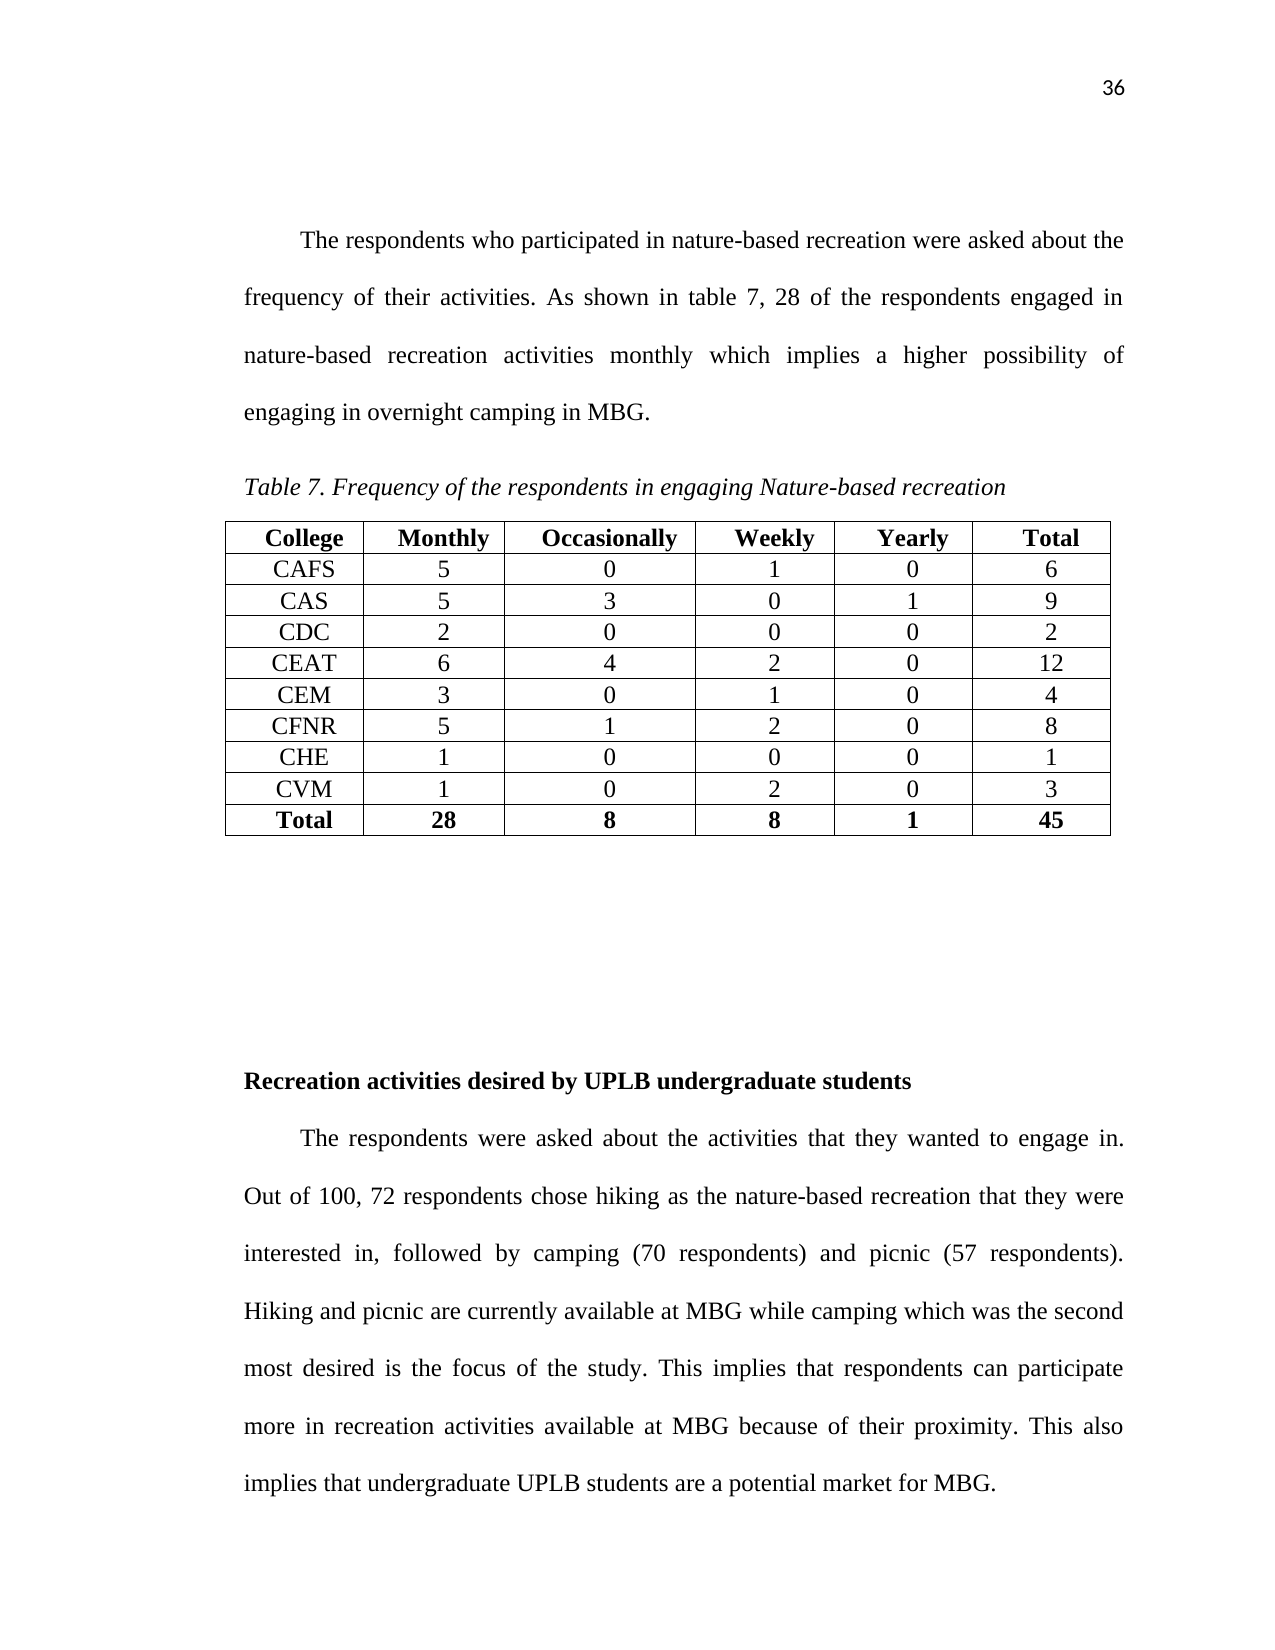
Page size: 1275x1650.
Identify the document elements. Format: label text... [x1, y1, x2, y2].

table_cell 0 [835, 554, 972, 584]
table_cell 8 [696, 805, 834, 835]
table_header Yearly [835, 522, 972, 553]
text Recreation activities desired by UPLB undergraduate students [244, 1066, 1125, 1094]
text Table 7. Frequency of the respondents in engaging Nature-based recreation [244, 472, 1125, 500]
table_header Occasionally [505, 522, 695, 553]
table_cell 0 [835, 679, 972, 709]
table_cell 12 [973, 648, 1110, 678]
table_cell 5 [364, 554, 504, 584]
table_cell 4 [505, 648, 695, 678]
table_cell 2 [696, 648, 834, 678]
text The respondents were asked about the activities that they wanted to engage in. Out of 100, 72 respondents chose hiking as the nature-based recreation that they were interested in, followed by camping (70 respondents) and picnic (57 respondents). Hiking and picnic are currently available at MBG while camping which was the second most desired is the focus of the study. This implies that respondents can participate more in recreation activities available at MBG because of their proximity. This also implies that undergraduate UPLB students are a potential market for MBG. [244, 1123, 1125, 1497]
table_header College [226, 522, 363, 553]
table_cell CDC [226, 616, 363, 647]
table_cell 0 [835, 616, 972, 647]
table_cell 0 [505, 616, 695, 647]
table_cell 3 [973, 773, 1110, 803]
table_cell 1 [696, 679, 834, 709]
table_cell CVM [226, 773, 363, 803]
table_header Monthly [364, 522, 504, 553]
table_cell 2 [696, 773, 834, 803]
table_cell 2 [364, 616, 504, 647]
table_cell 45 [973, 805, 1110, 835]
table_cell 0 [505, 742, 695, 772]
table_cell 0 [696, 585, 834, 615]
table_cell 5 [364, 710, 504, 741]
table_header Weekly [696, 522, 834, 553]
table_cell 1 [364, 773, 504, 803]
table_cell 0 [505, 773, 695, 803]
table_cell 1 [973, 742, 1110, 772]
table_cell CAS [226, 585, 363, 615]
table_cell 0 [835, 773, 972, 803]
table_cell 8 [505, 805, 695, 835]
table_cell 4 [973, 679, 1110, 709]
table_cell 1 [835, 805, 972, 835]
table_cell 5 [364, 585, 504, 615]
table_cell 2 [696, 710, 834, 741]
table_cell 1 [835, 585, 972, 615]
table_cell 6 [364, 648, 504, 678]
table_cell 0 [505, 679, 695, 709]
text The respondents who participated in nature-based recreation were asked about the frequency of their activities. As shown in table 7, 28 of the respondents engaged in nature-based recreation activities monthly which implies a higher possibility of engaging in overnight camping in MBG. [244, 225, 1125, 426]
table_cell CEAT [226, 648, 363, 678]
table_cell 0 [696, 742, 834, 772]
table_cell 0 [835, 648, 972, 678]
table_header Total [973, 522, 1110, 553]
table_cell 9 [973, 585, 1110, 615]
table_cell Total [226, 805, 363, 835]
table_cell CAFS [226, 554, 363, 584]
table_cell 8 [973, 710, 1110, 741]
table_cell 6 [973, 554, 1110, 584]
table_cell 0 [505, 554, 695, 584]
table_cell CFNR [226, 710, 363, 741]
table_cell 0 [696, 616, 834, 647]
table_cell 1 [505, 710, 695, 741]
table_cell 0 [835, 710, 972, 741]
table_cell CHE [226, 742, 363, 772]
table_cell 0 [835, 742, 972, 772]
table_cell 1 [696, 554, 834, 584]
table_cell 3 [505, 585, 695, 615]
table_cell CEM [226, 679, 363, 709]
table_cell 28 [364, 805, 504, 835]
table_cell 2 [973, 616, 1110, 647]
table_cell 3 [364, 679, 504, 709]
table_cell 1 [364, 742, 504, 772]
